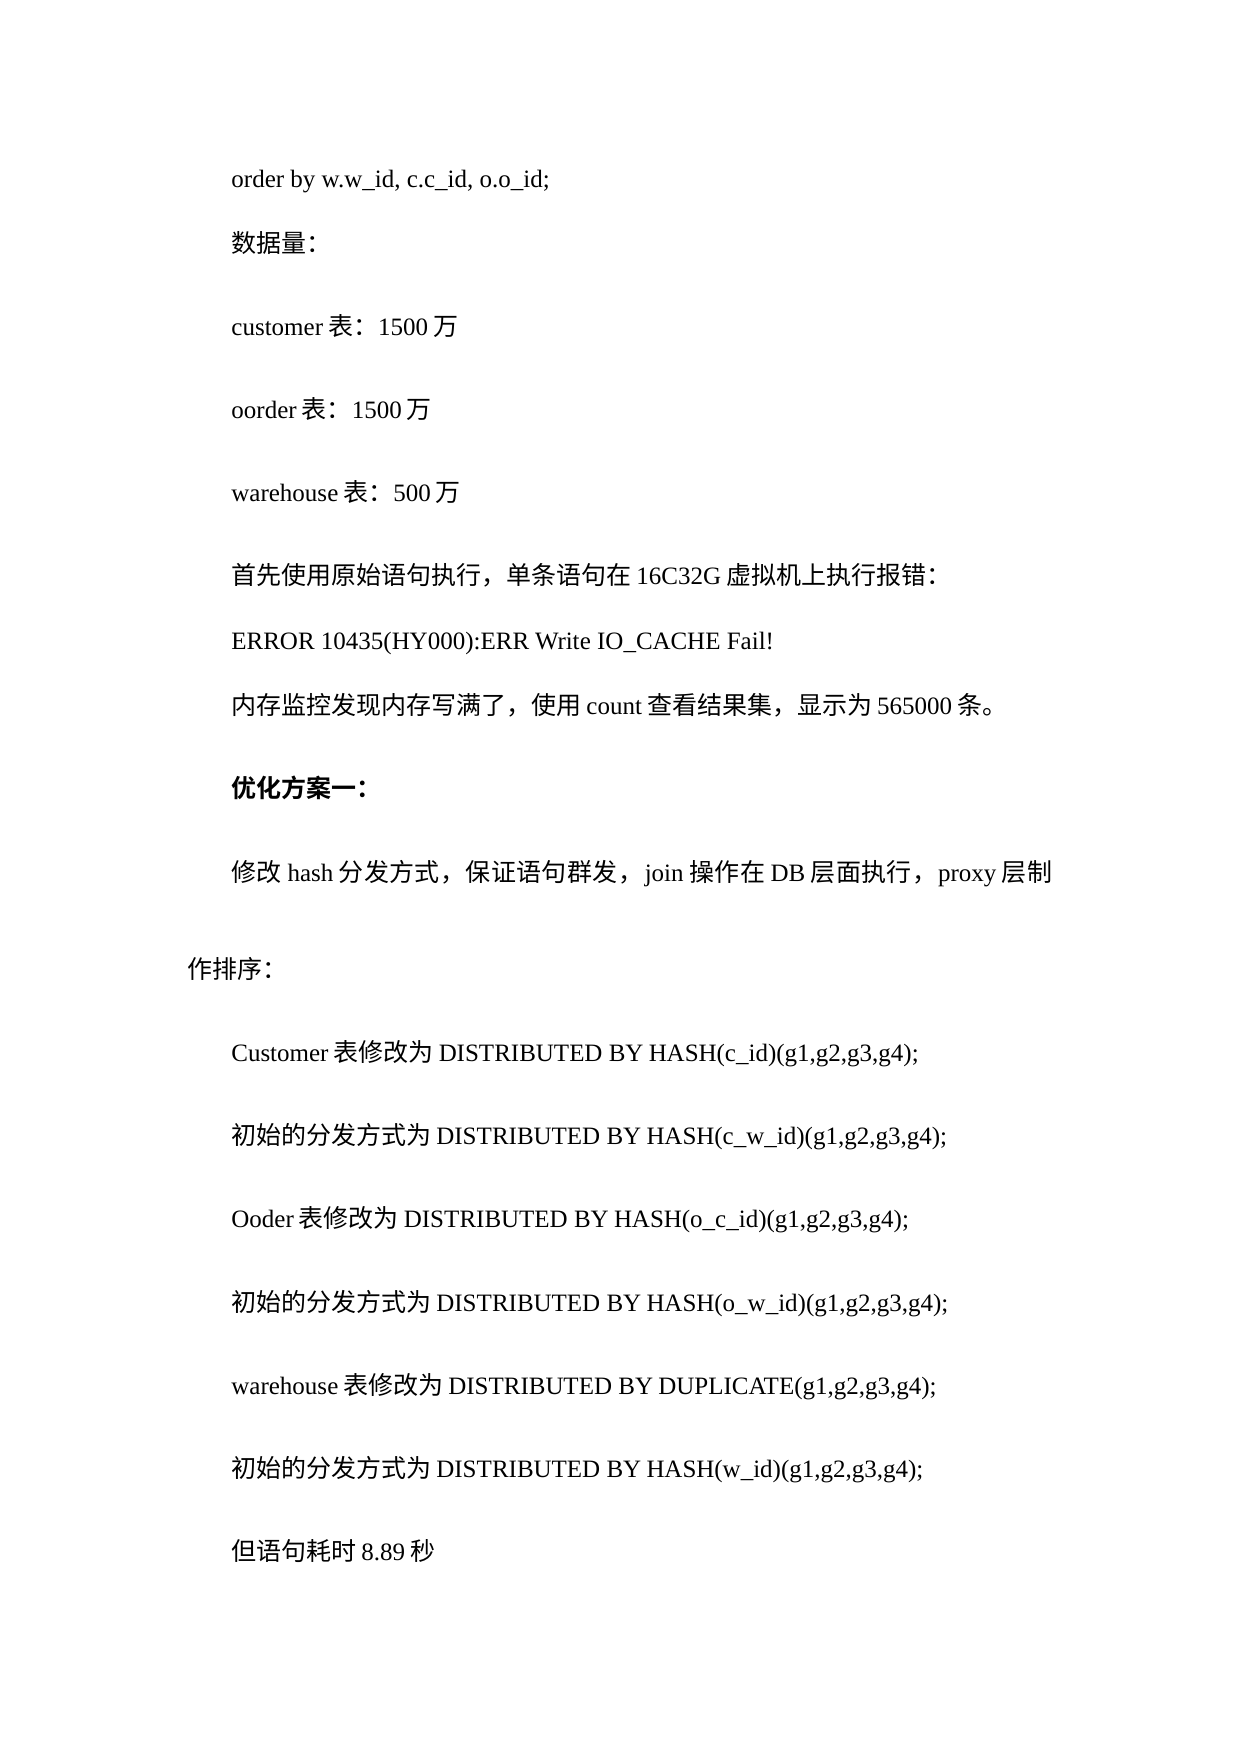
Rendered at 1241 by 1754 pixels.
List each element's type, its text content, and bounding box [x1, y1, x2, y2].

text ERROR 10435(HY000):ERR Write IO_CACHE Fail! [187, 624, 1053, 657]
text 初始的分发方式为DISTRIBUTED BY HASH(c_w_id)(g1,g2,g3,g4); [187, 1101, 1053, 1166]
text 优化方案一： [187, 754, 1053, 819]
text 初始的分发方式为DISTRIBUTED BY HASH(o_w_id)(g1,g2,g3,g4); [187, 1268, 1053, 1333]
text 数据量： [187, 209, 1053, 274]
text customer表：1500万 [187, 292, 1053, 357]
text warehouse表：500万 [187, 458, 1053, 523]
text oorder表：1500万 [187, 375, 1053, 440]
text 内存监控发现内存写满了，使用count查看结果集，显示为565000条。 [187, 671, 1053, 736]
text 首先使用原始语句执行，单条语句在16C32G虚拟机上执行报错： [187, 541, 1053, 606]
text Ooder表修改为DISTRIBUTED BY HASH(o_c_id)(g1,g2,g3,g4); [187, 1184, 1053, 1249]
text warehouse表修改为DISTRIBUTED BY DUPLICATE(g1,g2,g3,g4); [187, 1351, 1053, 1416]
text Customer表修改为DISTRIBUTED BY HASH(c_id)(g1,g2,g3,g4); [187, 1018, 1053, 1083]
text 但语句耗时8.89秒 [187, 1517, 1053, 1582]
text 修改hash分发方式，保证语句群发，join操作在DB层面执行，proxy层制作排序： [187, 838, 1053, 1000]
text 初始的分发方式为DISTRIBUTED BY HASH(w_id)(g1,g2,g3,g4); [187, 1434, 1053, 1499]
text order by w.w_id, c.c_id, o.o_id; [187, 162, 1053, 194]
